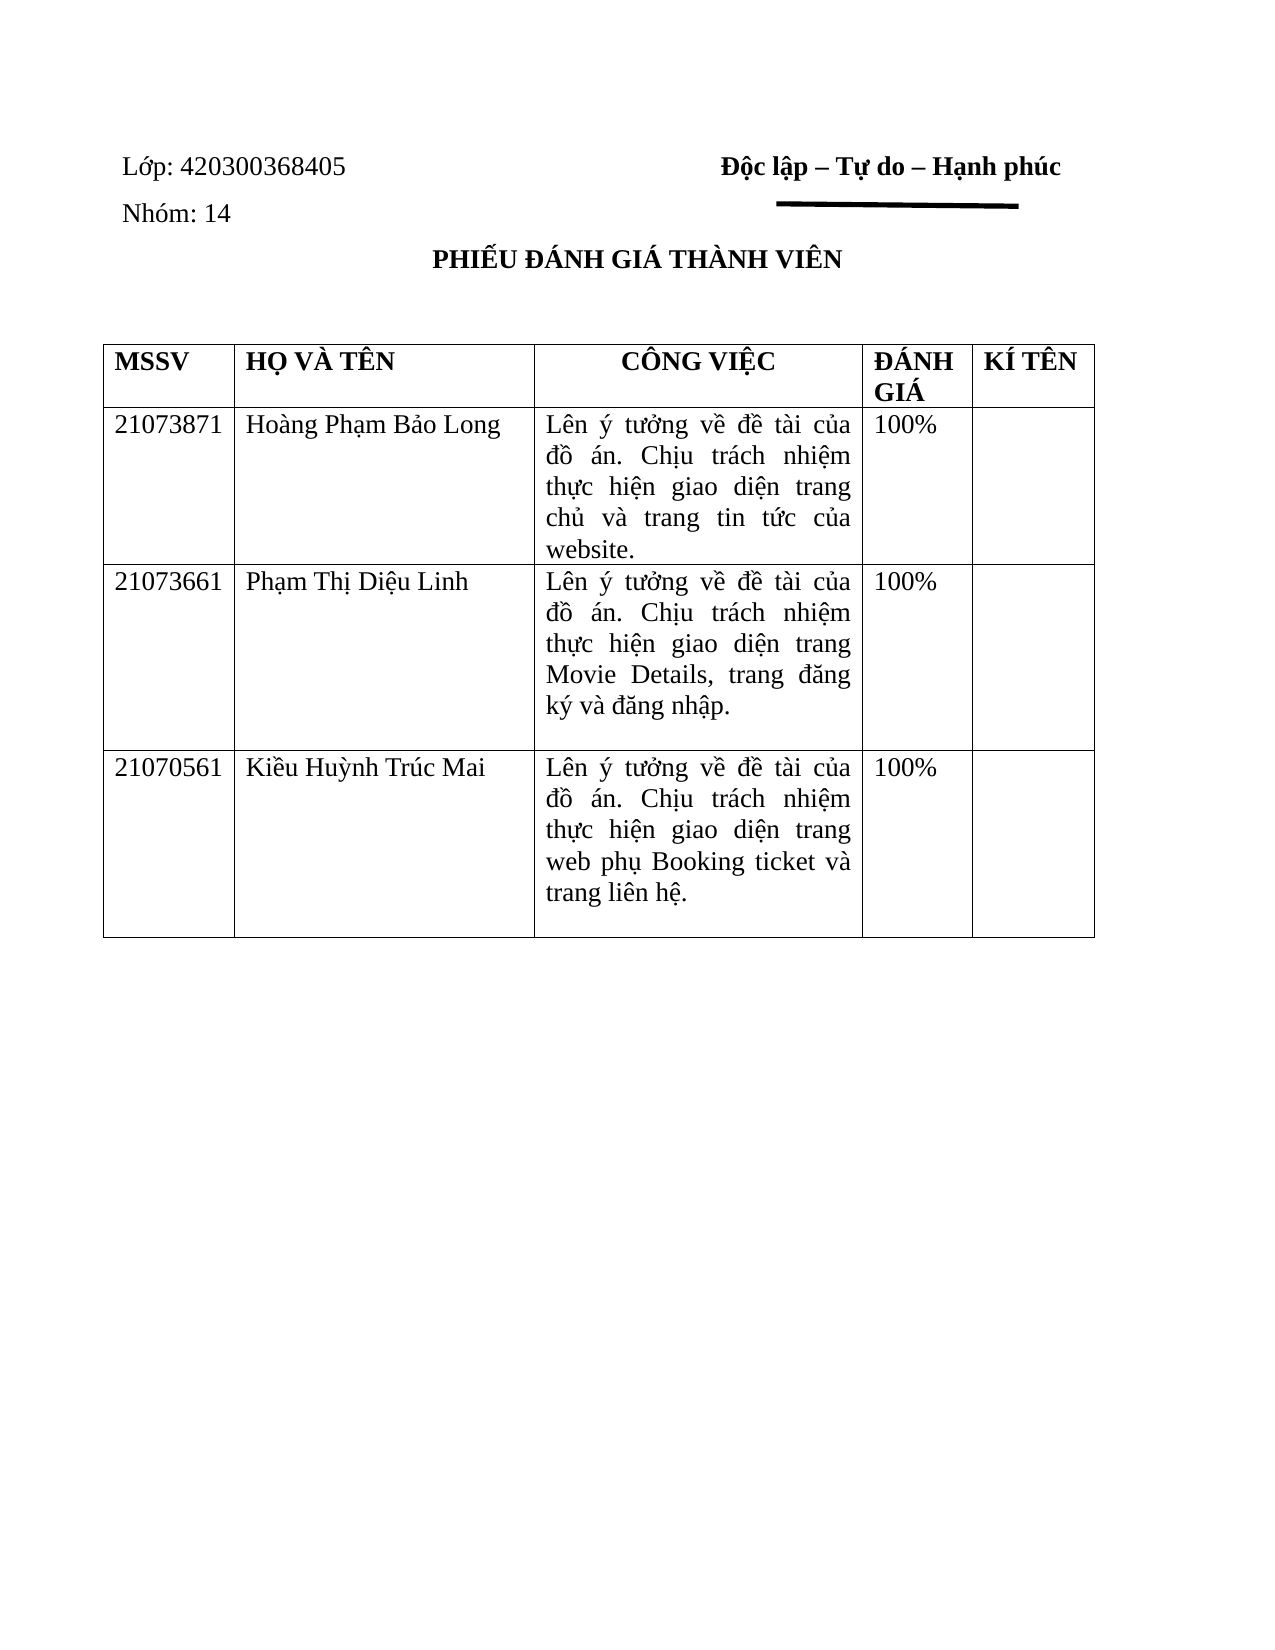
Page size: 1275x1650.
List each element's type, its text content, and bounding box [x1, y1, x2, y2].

table_header HỌ VÀ TÊN [235, 345, 534, 407]
table_cell Lên ý tưởng về đề tài của đồ án. Chịu trách nhiệm thực hiện giao diện trang chủ và trang tin tức của website. [535, 408, 862, 564]
table_cell [973, 751, 1094, 937]
table_header ĐÁNH GIÁ [863, 345, 972, 407]
table_cell [973, 565, 1094, 750]
table_cell 21073871 [104, 408, 234, 564]
text Lớp: 420300368405 Độc lập – Tự do – Hạnh phúc [347, 150, 1125, 181]
table_cell Kiều Huỳnh Trúc Mai [235, 751, 534, 937]
table_header KÍ TÊN [973, 345, 1094, 407]
table_header CÔNG VIỆC [535, 345, 862, 407]
table_cell 21070561 [104, 751, 234, 937]
table_cell 100% [863, 751, 972, 937]
table_cell 100% [863, 408, 972, 564]
table_cell Phạm Thị Diệu Linh [235, 565, 534, 750]
table_cell 21073661 [104, 565, 234, 750]
table_cell Lên ý tưởng về đề tài của đồ án. Chịu trách nhiệm thực hiện giao diện trang Movie Details, trang đăng ký và đăng nhập. [535, 565, 862, 750]
table_header MSSV [104, 345, 234, 407]
table_cell Lên ý tưởng về đề tài của đồ án. Chịu trách nhiệm thực hiện giao diện trang web phụ Booking ticket và trang liên hệ. [535, 751, 862, 937]
table_cell [973, 408, 1094, 564]
table_cell Hoàng Phạm Bảo Long [235, 408, 534, 564]
text PHIẾU ĐÁNH GIÁ THÀNH VIÊN [150, 243, 1125, 274]
text Nhóm: 14 [122, 197, 1125, 228]
table_cell 100% [863, 565, 972, 750]
